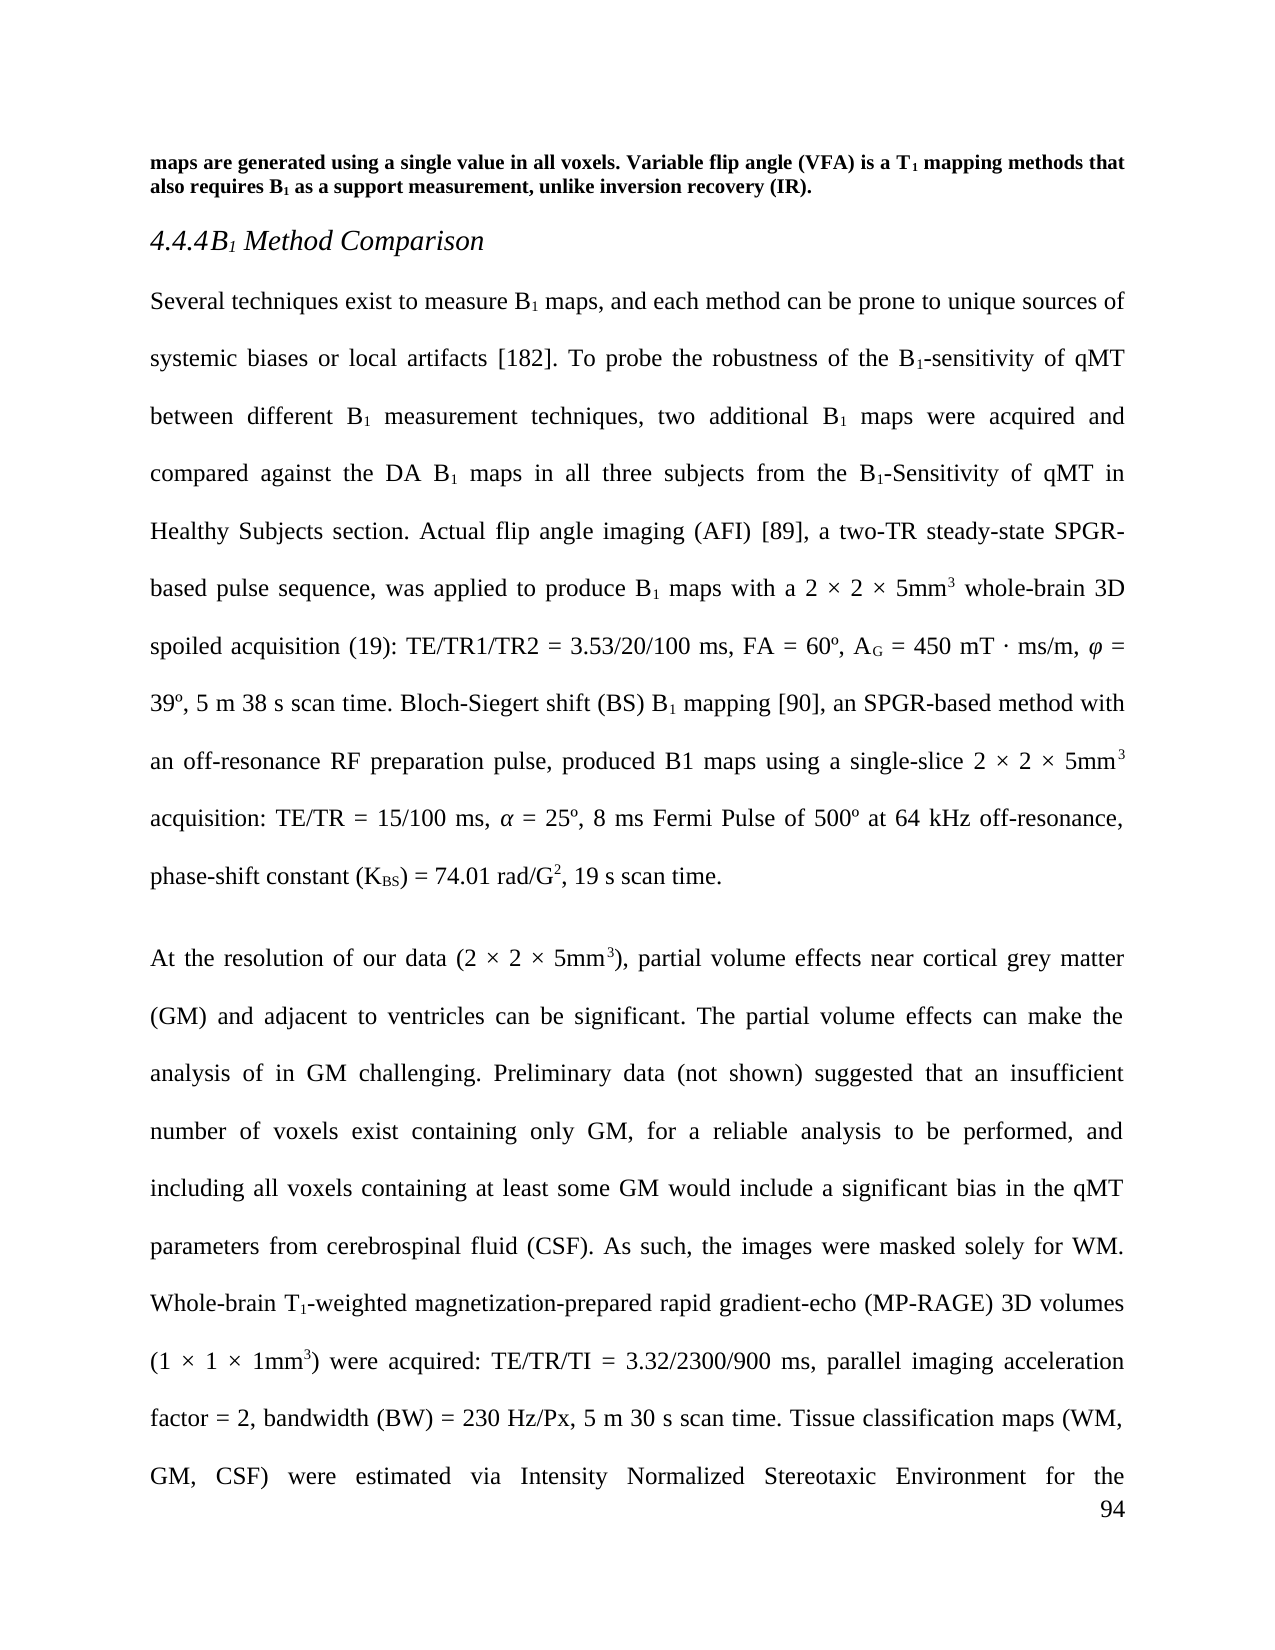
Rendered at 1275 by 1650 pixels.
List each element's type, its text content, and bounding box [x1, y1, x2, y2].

text Several techniques exist to measure B1 maps, and each method can be prone to unique sources of systemic biases or local artifacts [182]. To probe the robustness of the B1-sensitivity of qMT between different B1 measurement techniques, two additional B1 maps were acquired and compared against the DA B1 maps in all three subjects from the B1-Sensitivity of qMT in Healthy Subjects section. Actual flip angle imaging (AFI) [89], a two-TR steady-state SPGR-based pulse sequence, was applied to produce B1 maps with a 2 × 2 × 5mm3 whole-brain 3D spoiled acquisition (19): TE/TR1/TR2 = 3.53/20/100 ms, FA = 60º, AG = 450 mT ∙ ms/m, φ = 39º, 5 m 38 s scan time. Bloch-Siegert shift (BS) B1 mapping [90], an SPGR-based method with an off-resonance RF preparation pulse, produced B1 maps using a single-slice 2 × 2 × 5mm3 acquisition: TE/TR = 15/100 ms, α = 25º, 8 ms Fermi Pulse of 500º at 64 kHz off-resonance, phase-shift constant (KBS) = 74.01 rad/G2, 19 s scan time. [150, 286, 1125, 890]
subtitle B1 Method Comparison [150, 223, 1125, 257]
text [150, 150, 1125, 198]
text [150, 943, 1125, 1490]
